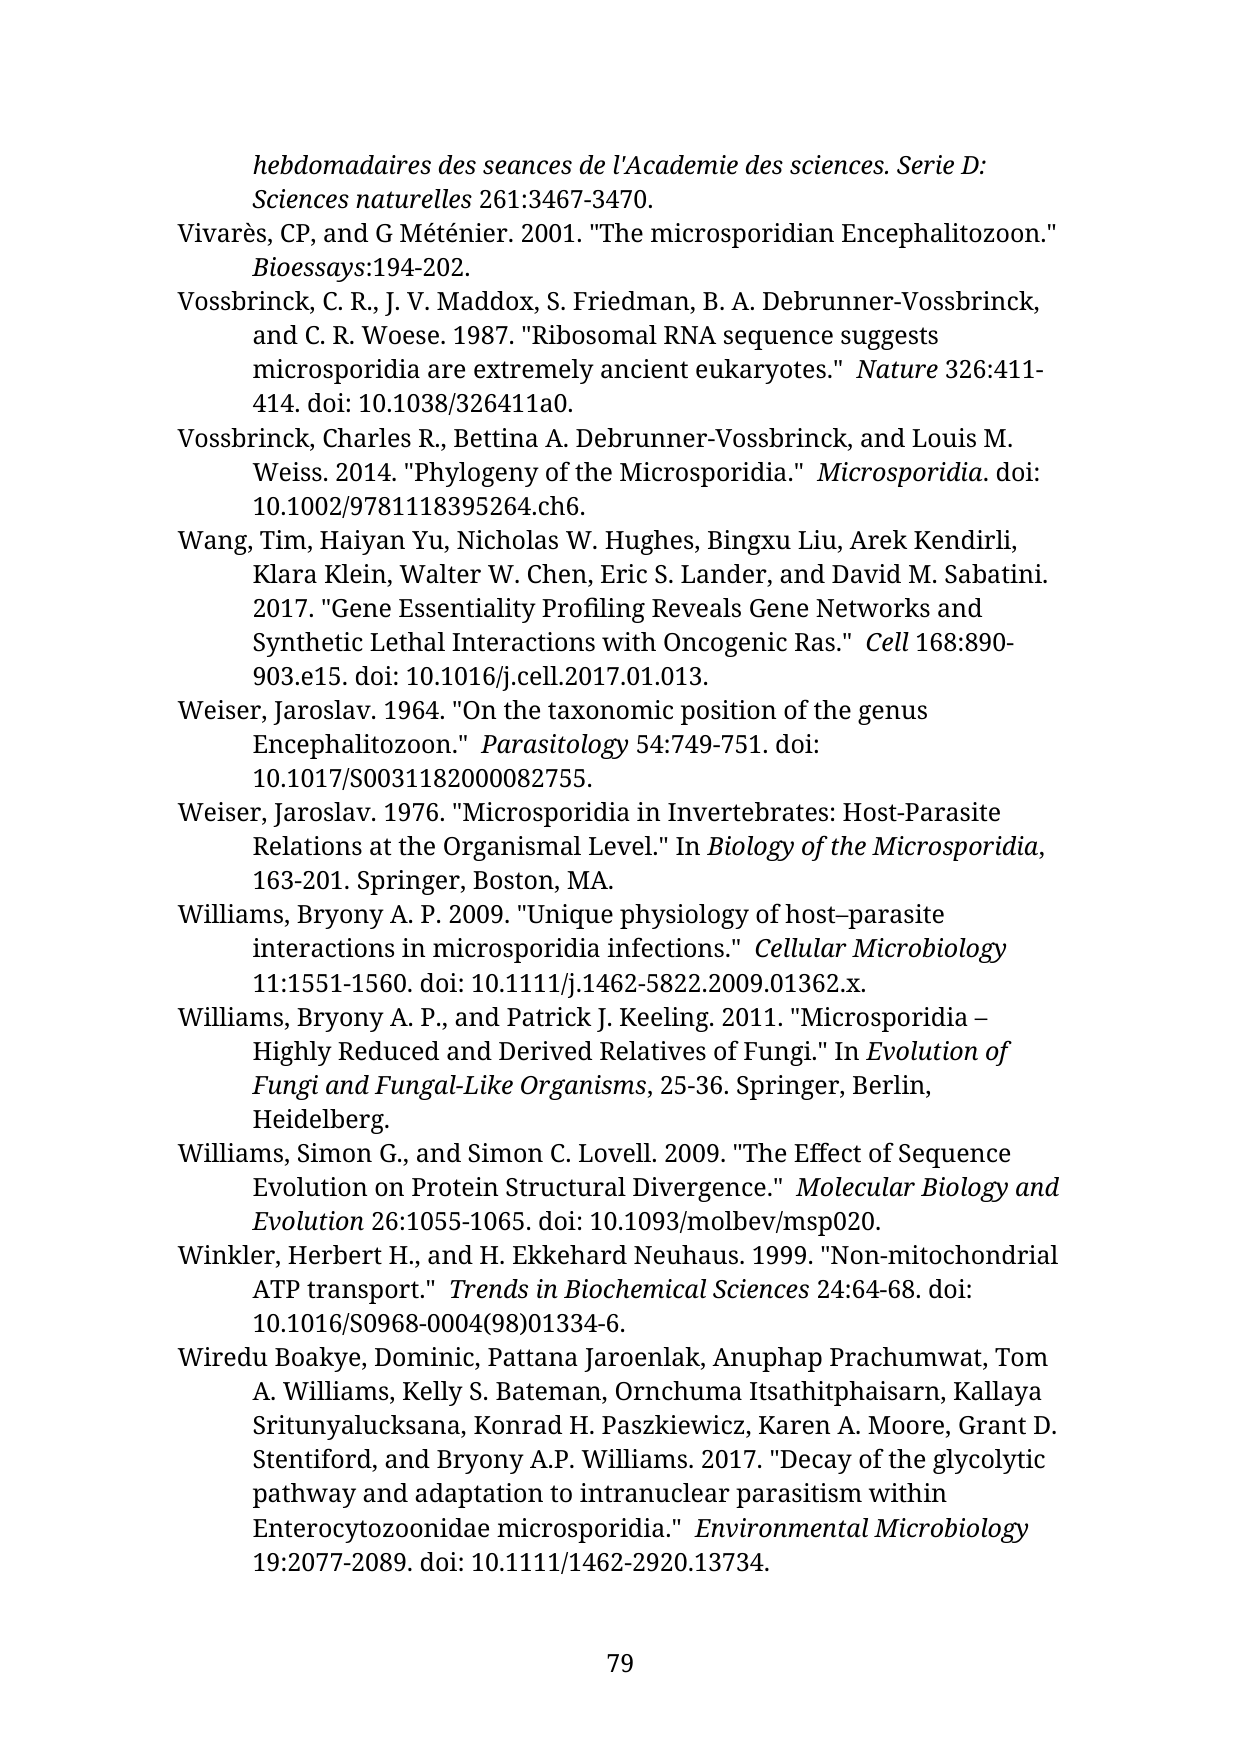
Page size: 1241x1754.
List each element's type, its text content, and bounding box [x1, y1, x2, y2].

text Wang, Tim, Haiyan Yu, Nicholas W. Hughes, Bingxu Liu, Arek Kendirli, Klara Klein, Walter W. Chen, Eric S. Lander, and David M. Sabatini. 2017. "Gene Essentiality Profiling Reveals Gene Networks and Synthetic Lethal Interactions with Oncogenic Ras." Cell 168:890-903.e15. doi: 10.1016/j.cell.2017.01.013. [177, 522, 1063, 693]
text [177, 148, 1063, 216]
text Wiredu Boakye, Dominic, Pattana Jaroenlak, Anuphap Prachumwat, Tom A. Williams, Kelly S. Bateman, Ornchuma Itsathitphaisarn, Kallaya Sritunyalucksana, Konrad H. Paszkiewicz, Karen A. Moore, Grant D. Stentiford, and Bryony A.P. Williams. 2017. "Decay of the glycolytic pathway and adaptation to intranuclear parasitism within Enterocytozoonidae microsporidia." Environmental Microbiology 19:2077-2089. doi: 10.1111/1462-2920.13734. [177, 1340, 1063, 1578]
text Weiser, Jaroslav. 1964. "On the taxonomic position of the genus Encephalitozoon." Parasitology 54:749-751. doi: 10.1017/S0031182000082755. [177, 693, 1063, 795]
text Weiser, Jaroslav. 1976. "Microsporidia in Invertebrates: Host-Parasite Relations at the Organismal Level." In Biology of the Microsporidia, 163-201. Springer, Boston, MA. [177, 795, 1063, 897]
text Vivarès, CP, and G Méténier. 2001. "The microsporidian Encephalitozoon." Bioessays:194-202. [177, 216, 1063, 284]
text Williams, Bryony A. P. 2009. "Unique physiology of host–parasite interactions in microsporidia infections." Cellular Microbiology 11:1551-1560. doi: 10.1111/j.1462-5822.2009.01362.x. [177, 897, 1063, 999]
text Vossbrinck, C. R., J. V. Maddox, S. Friedman, B. A. Debrunner-Vossbrinck, and C. R. Woese. 1987. "Ribosomal RNA sequence suggests microsporidia are extremely ancient eukaryotes." Nature 326:411-414. doi: 10.1038/326411a0. [177, 284, 1063, 420]
text Williams, Simon G., and Simon C. Lovell. 2009. "The Effect of Sequence Evolution on Protein Structural Divergence." Molecular Biology and Evolution 26:1055-1065. doi: 10.1093/molbev/msp020. [177, 1136, 1063, 1238]
text Vossbrinck, Charles R., Bettina A. Debrunner‐Vossbrinck, and Louis M. Weiss. 2014. "Phylogeny of the Microsporidia." Microsporidia. doi: 10.1002/9781118395264.ch6. [177, 420, 1063, 522]
text Winkler, Herbert H., and H. Ekkehard Neuhaus. 1999. "Non-mitochondrial ATP transport." Trends in Biochemical Sciences 24:64-68. doi: 10.1016/S0968-0004(98)01334-6. [177, 1238, 1063, 1340]
text Williams, Bryony A. P., and Patrick J. Keeling. 2011. "Microsporidia – Highly Reduced and Derived Relatives of Fungi." In Evolution of Fungi and Fungal-Like Organisms, 25-36. Springer, Berlin, Heidelberg. [177, 999, 1063, 1136]
